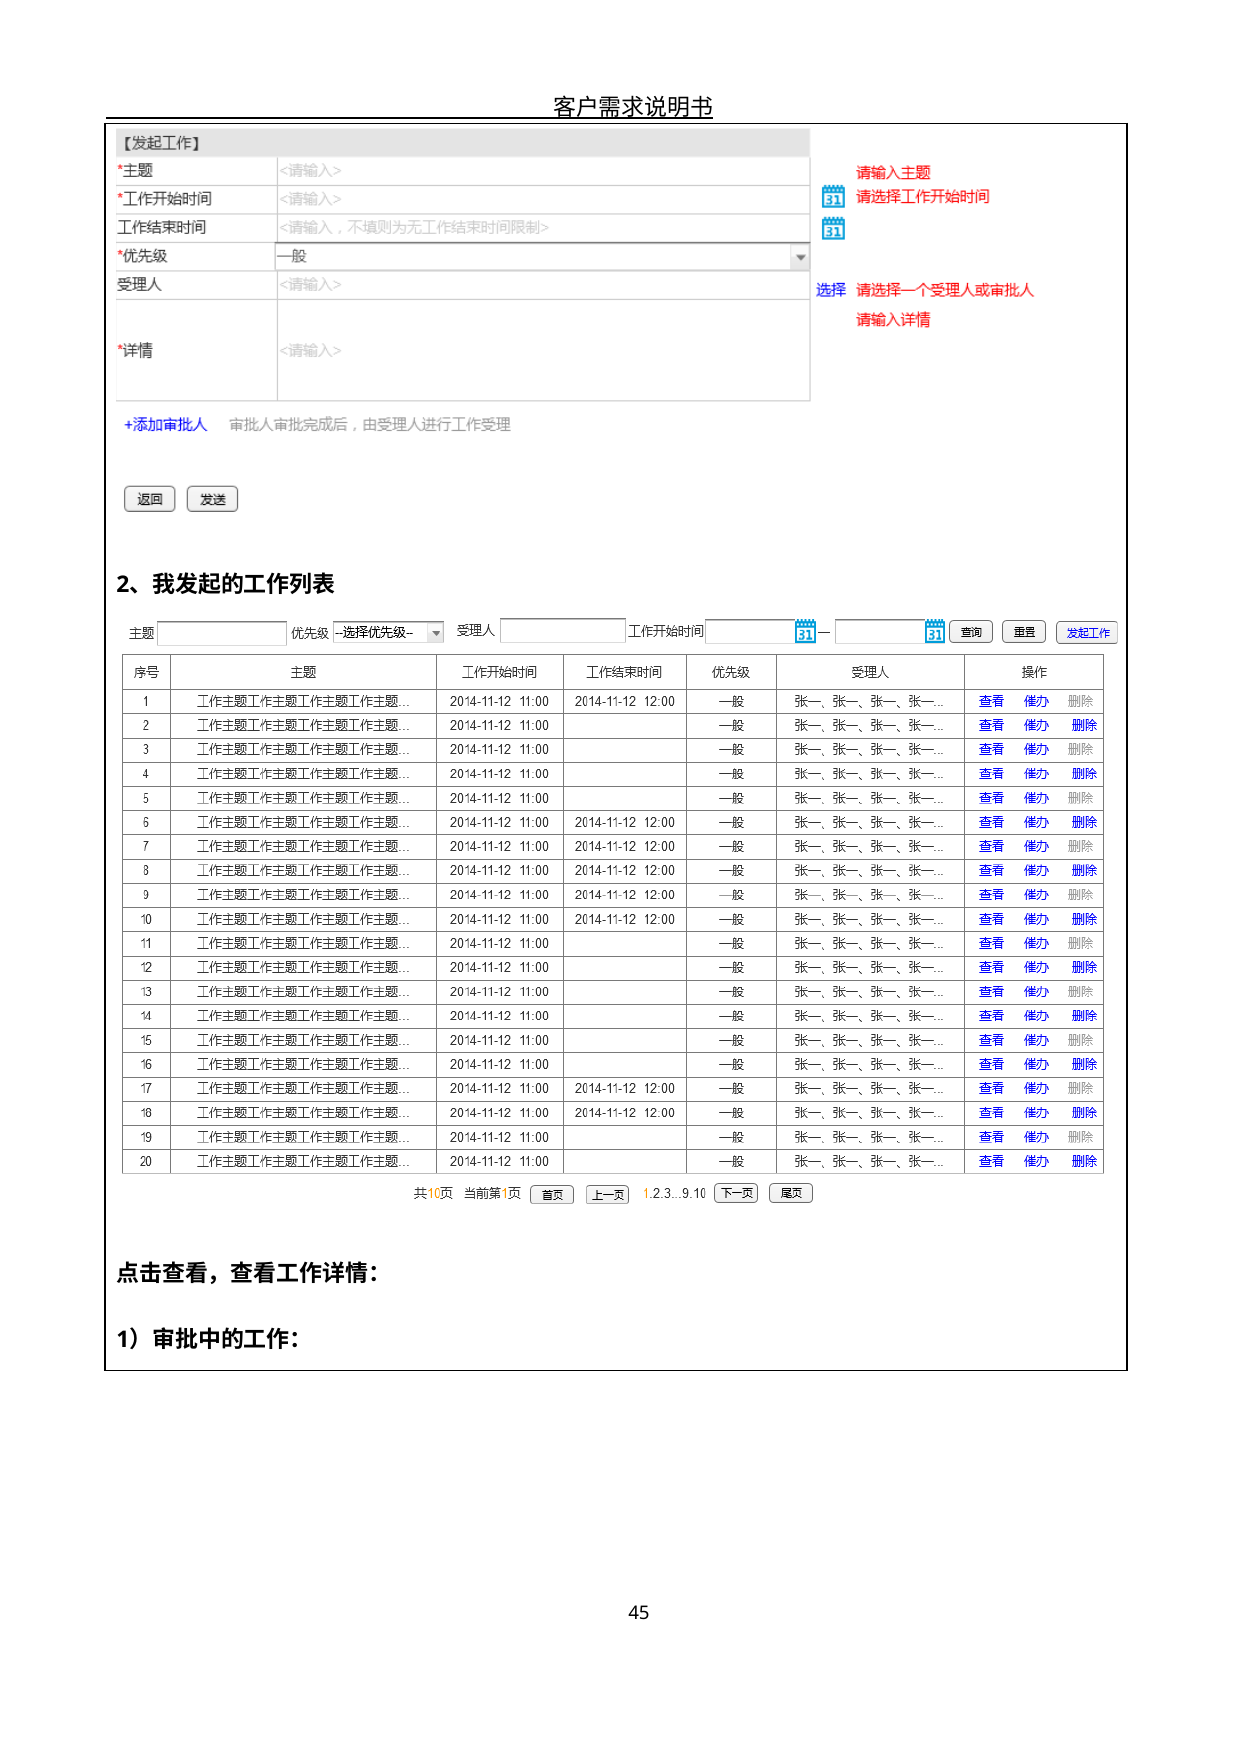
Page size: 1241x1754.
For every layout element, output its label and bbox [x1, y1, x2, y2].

picture [116, 618, 1118, 1204]
picture [797, 628, 814, 640]
table_cell [106, 124, 1126, 1370]
picture [927, 628, 943, 640]
picture [116, 128, 1073, 512]
